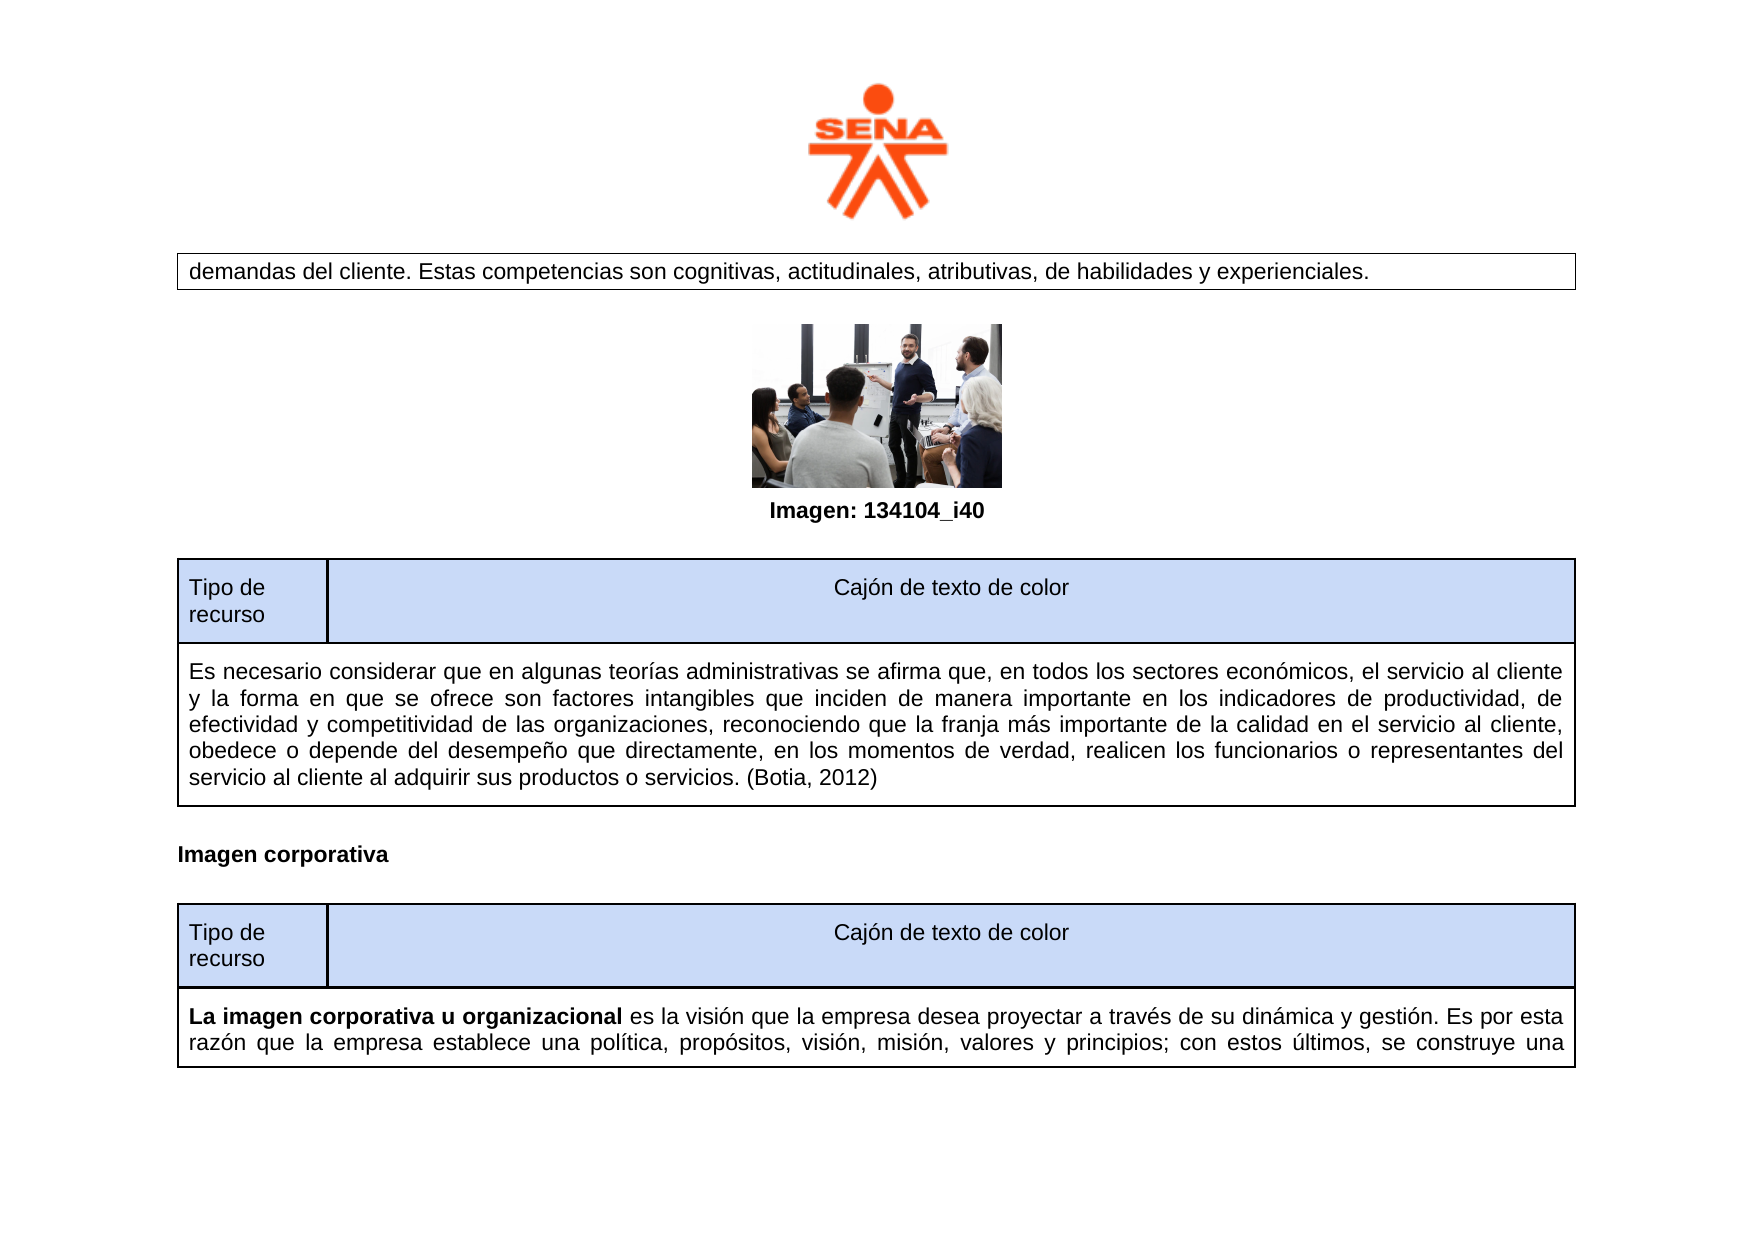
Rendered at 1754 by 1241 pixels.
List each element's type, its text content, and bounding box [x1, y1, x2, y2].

table_header Tipo de recurso [179, 905, 326, 986]
table_header Tipo de recurso [179, 560, 326, 642]
picture [752, 324, 1002, 488]
table_header Cajón de texto de color [329, 560, 1574, 642]
text Imagen corporativa [177, 841, 1577, 868]
text Imagen: 134104_i40 [177, 497, 1577, 523]
table_header Cajón de texto de color [329, 905, 1574, 986]
table_cell Es necesario considerar que en algunas teorías administrativas se afirma que, en todos los sectores económicos, el servicio al cliente y la forma en que se ofrece son factores intangibles que inciden de manera importante en los indicadores de productividad, de efectividad y competitividad de las organizaciones, reconociendo que la franja más importante de la calidad en el servicio al cliente, obedece o depende del desempeño que directamente, en los momentos de verdad, realicen los funcionarios o representantes del servicio al cliente al adquirir sus productos o servicios. (Botia, 2012) [179, 644, 1574, 804]
picture [796, 75, 958, 227]
